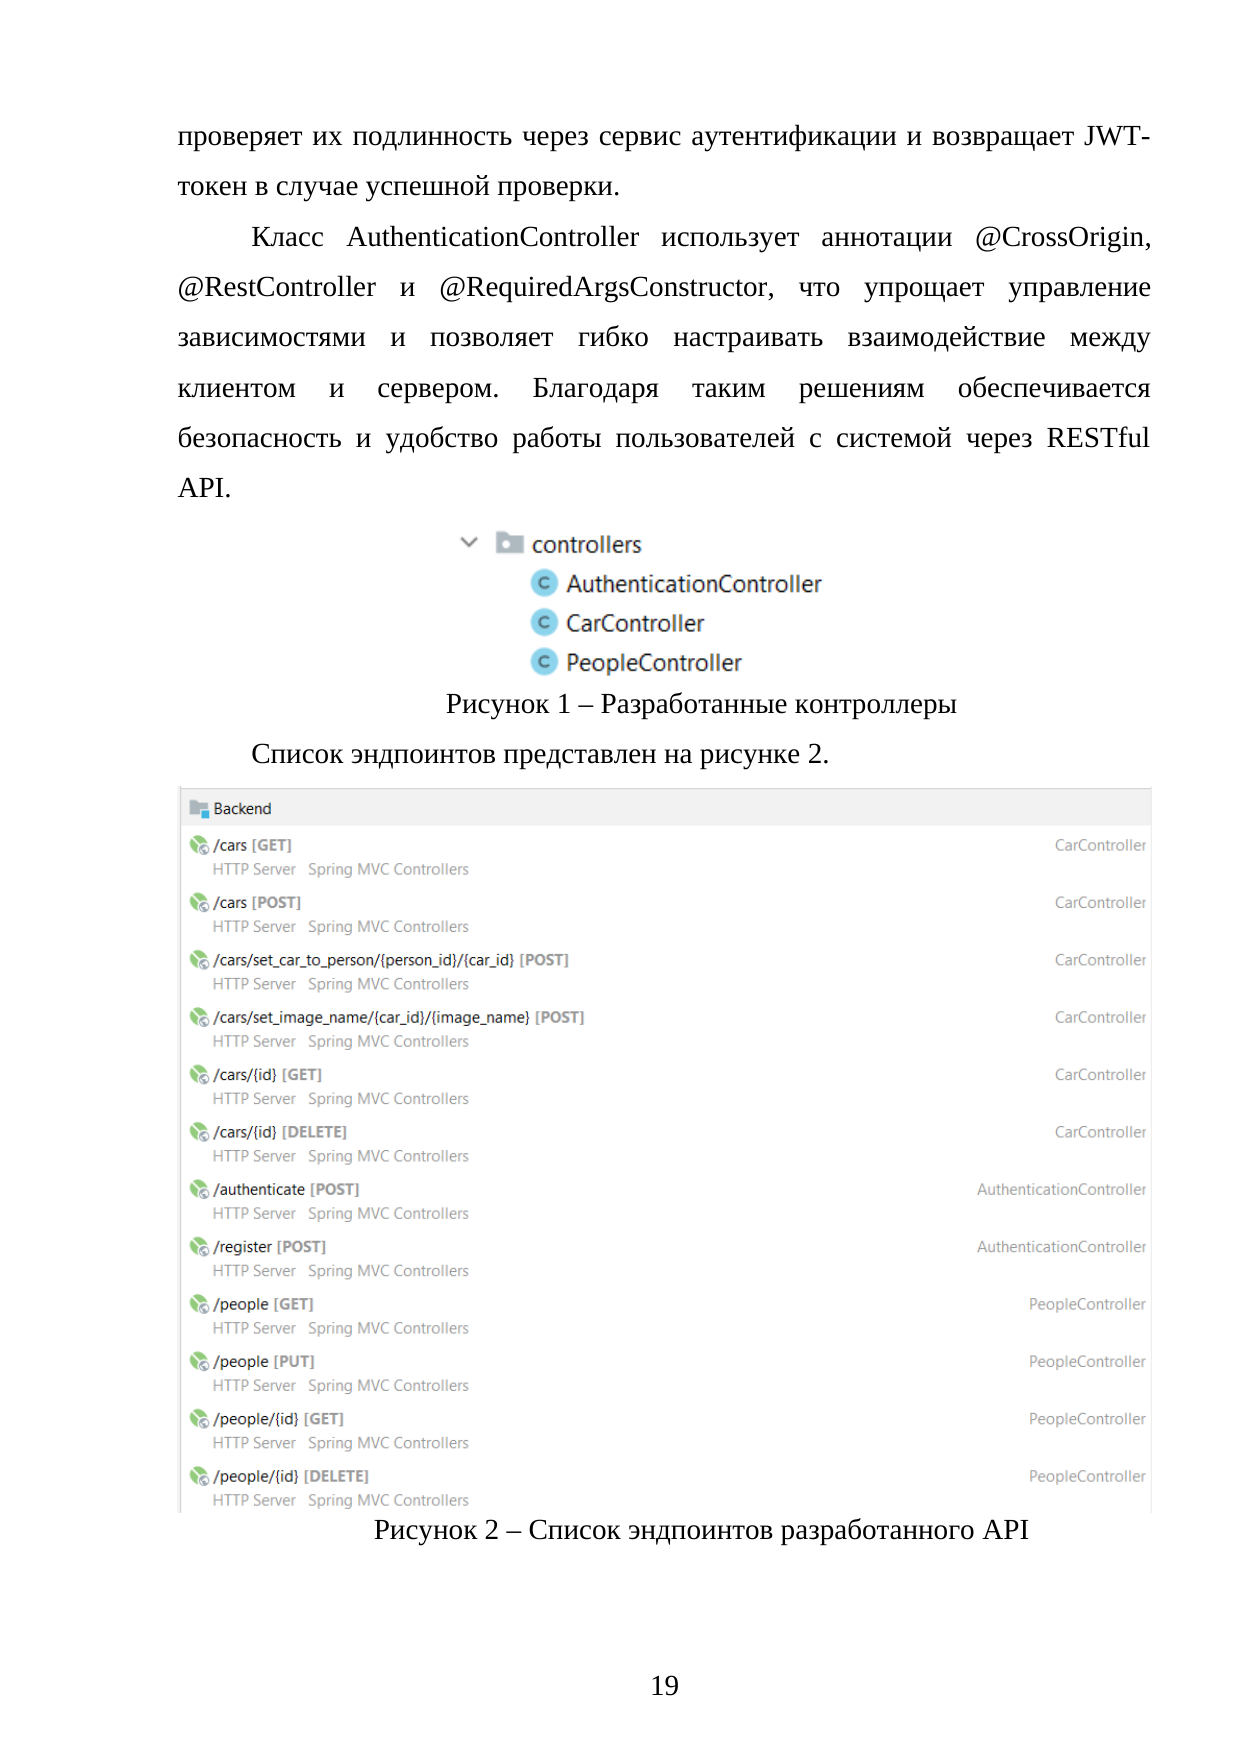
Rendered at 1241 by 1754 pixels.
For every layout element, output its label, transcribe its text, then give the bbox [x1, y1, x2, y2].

picture [177, 786, 1152, 1513]
text Список эндпоинтов представлен на рисунке 2. [177, 736, 1152, 770]
text Разработанные контроллеры [177, 686, 1152, 720]
picture [432, 520, 897, 687]
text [177, 118, 1152, 202]
text Класс AuthenticationController использует аннотации @CrossOrigin, @RestController и @RequiredArgsConstructor, что упрощает управление зависимостями и позволяет гибко настраивать взаимодействие между клиентом и сервером. Благодаря таким решениям обеспечивается безопасность и удобство работы пользователей с системой через RESTful API. [177, 219, 1152, 504]
text Список эндпоинтов разработанного API [177, 1513, 1152, 1546]
